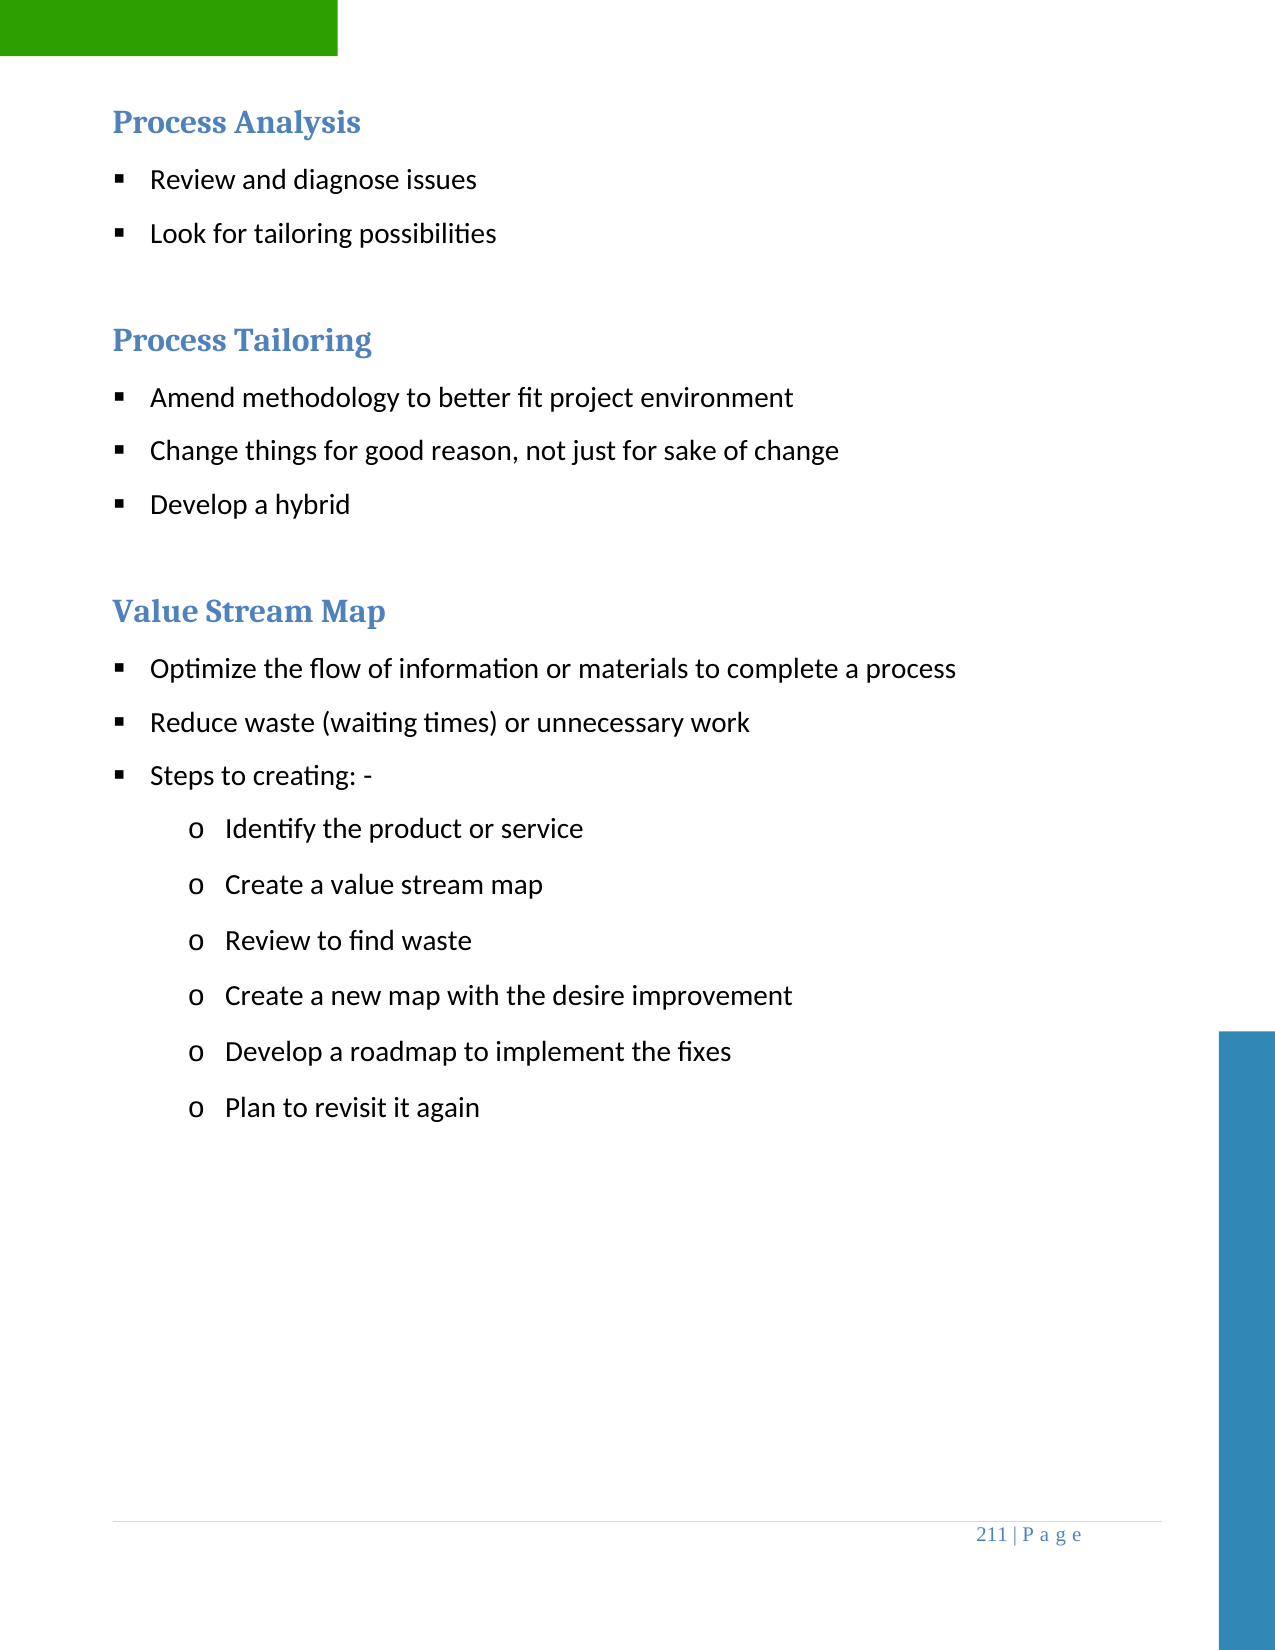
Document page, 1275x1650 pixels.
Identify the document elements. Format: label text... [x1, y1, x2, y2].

list Reduce waste (waiting times) or unnecessary work [112, 704, 1162, 739]
text Process Tailoring [112, 322, 1162, 360]
list Identify the product or service [187, 811, 1162, 848]
list Plan to revisit it again [187, 1089, 1162, 1126]
list Optimize the flow of information or materials to complete a process [112, 650, 1162, 686]
list Steps to creating: - [112, 757, 1162, 793]
text Value Stream Map [112, 593, 1162, 631]
list Create a value stream map [187, 866, 1162, 903]
list Review to find waste [187, 922, 1162, 959]
list Look for tailoring possibilities [112, 215, 1162, 250]
list Change things for good reason, not just for sake of change [112, 432, 1162, 468]
list Review and diagnose issues [112, 161, 1162, 197]
list Develop a hybrid [112, 486, 1162, 522]
list Create a new map with the desire improvement [187, 977, 1162, 1014]
list Amend methodology to better fit project environment [112, 379, 1162, 415]
text Process Analysis [112, 104, 1162, 142]
list Develop a roadmap to implement the fixes [187, 1033, 1162, 1070]
